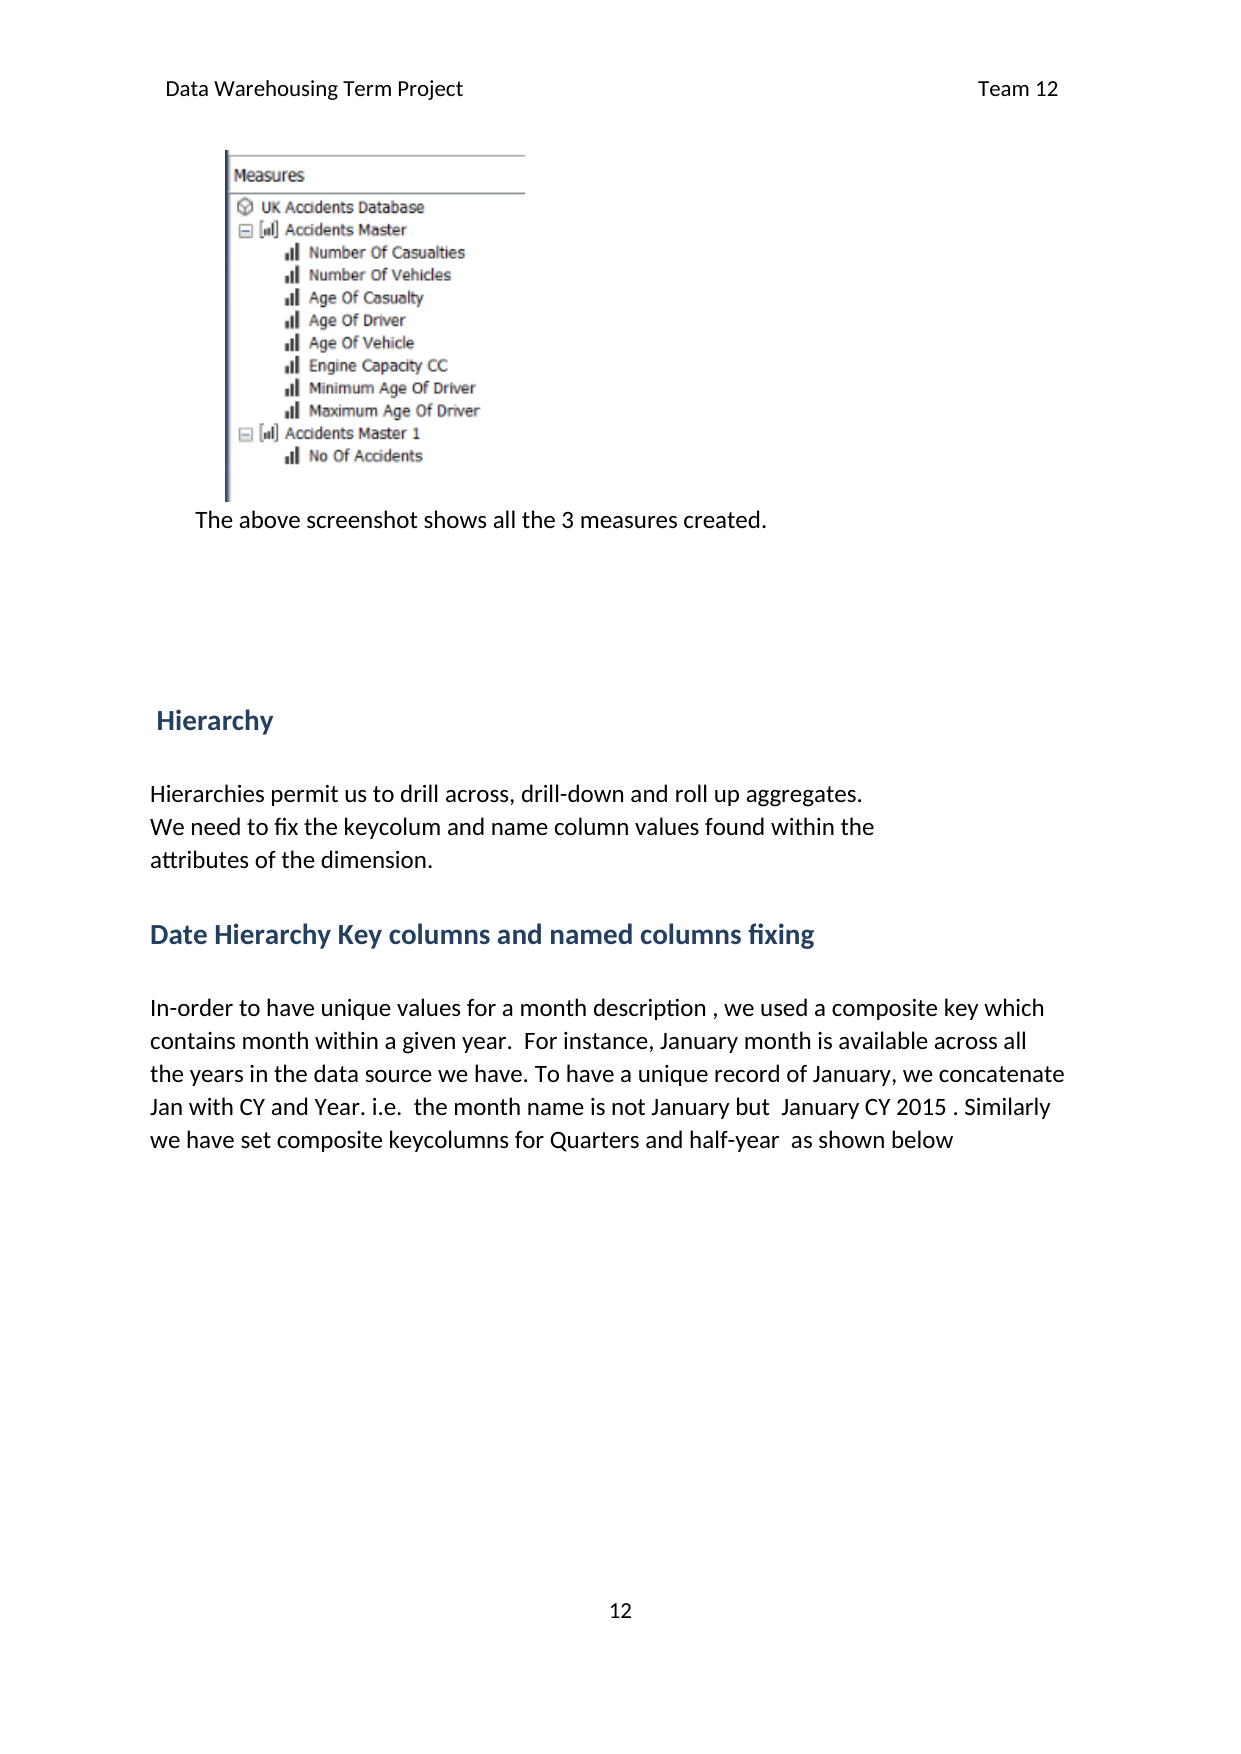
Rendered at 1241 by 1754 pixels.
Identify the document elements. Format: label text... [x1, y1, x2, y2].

picture [225, 150, 525, 502]
text The above screenshot shows all the 3 measures created. [150, 504, 1090, 534]
text Hierarchy Hierarchies permit us to drill across, drill-down and roll up aggregates. We need to fix the keycolum and name column values found within the attributes of the dimension. Date Hierarchy Key columns and named columns fixing In-order to have unique values for a month description , we used a composite key which contains month within a given year. For instance, January month is available across all the years in the data source we have. To have a unique record of January, we concatenate Jan with CY and Year. i.e. the month name is not January but January CY 2015 . Similarly we have set composite keycolumns for Quarters and half-year as shown below [150, 702, 1090, 1218]
